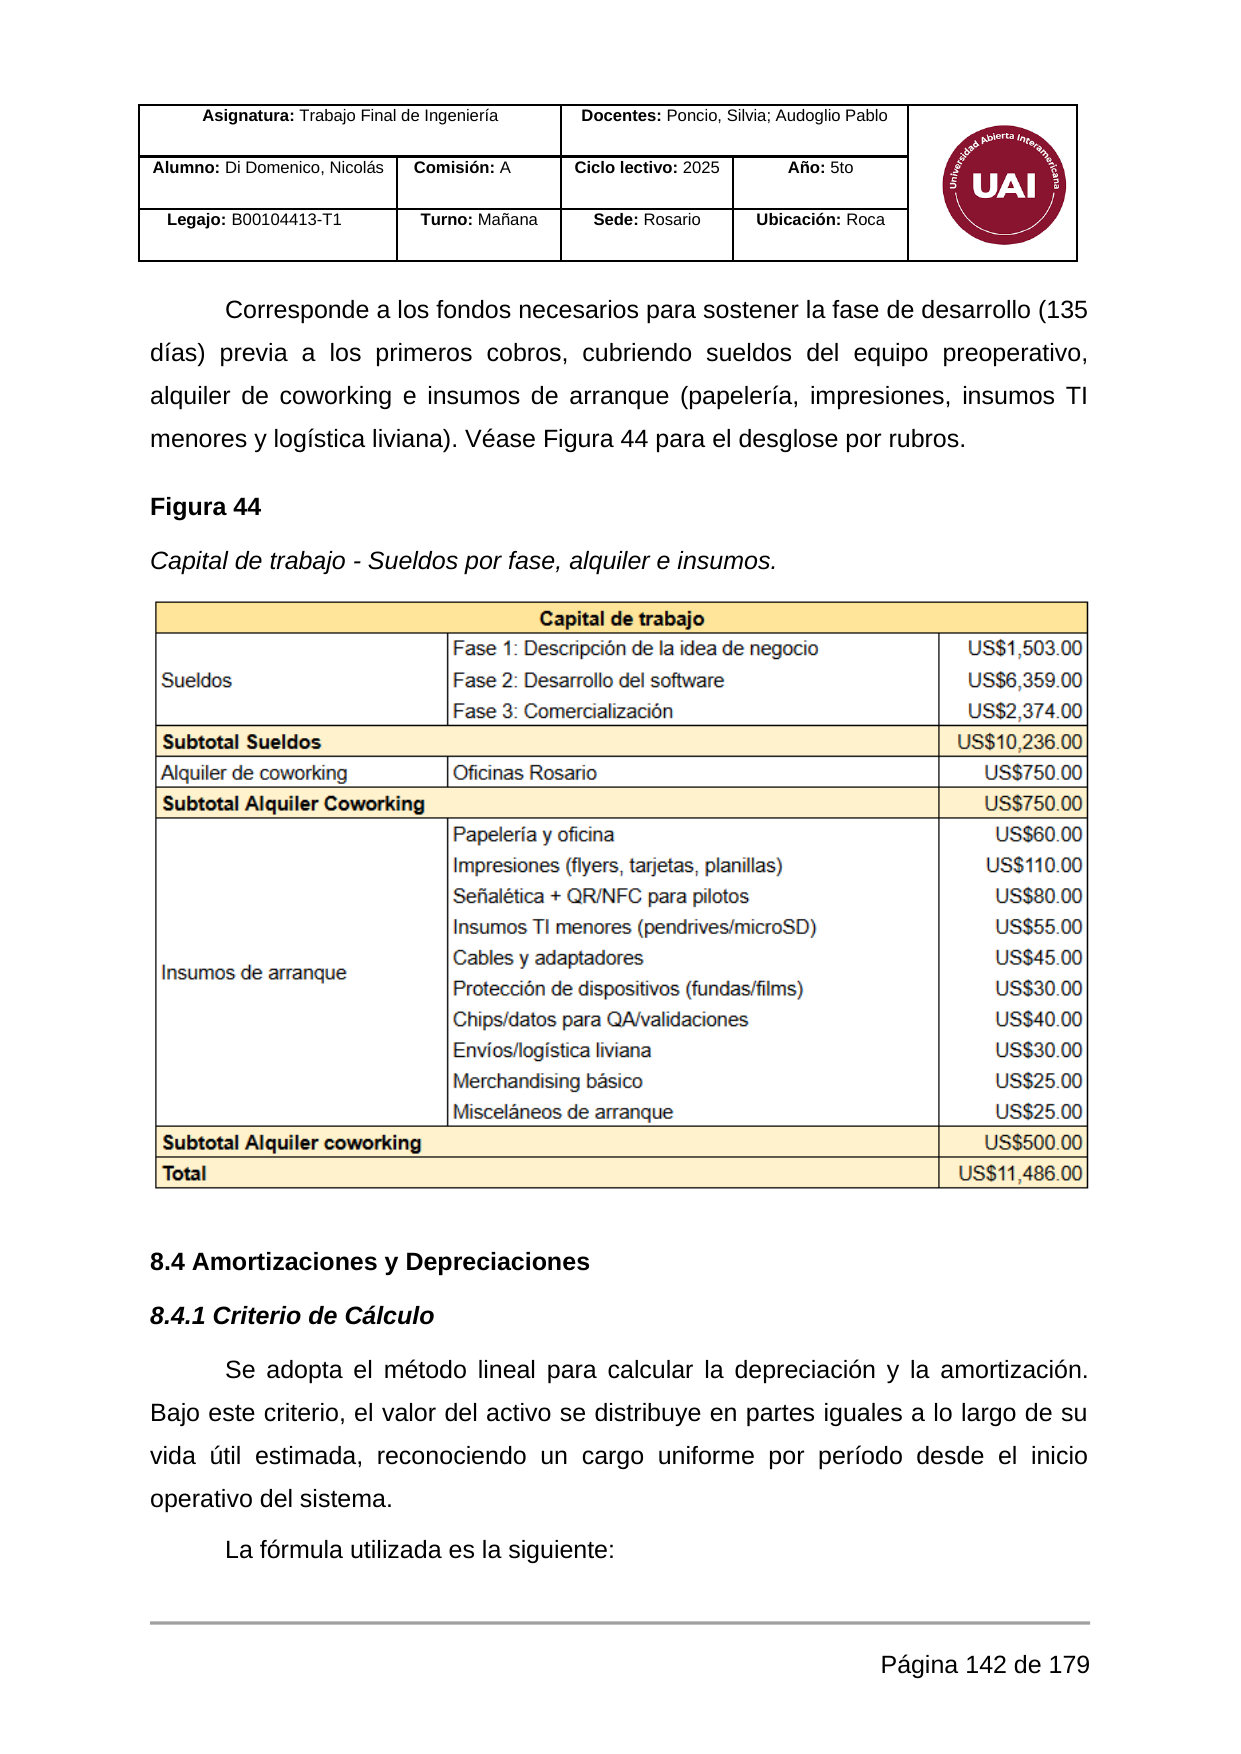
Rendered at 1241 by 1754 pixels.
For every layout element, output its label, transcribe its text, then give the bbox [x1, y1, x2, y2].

text Figura 44 [150, 492, 1090, 521]
text Se adopta el método lineal para calcular la depreciación y la amortización. Bajo este criterio, el valor del activo se distribuye en partes iguales a lo largo de su vida útil estimada, reconociendo un cargo uniforme por período desde el inicio operativo del sistema. [150, 1355, 1090, 1513]
text La fórmula utilizada es la siguiente: [150, 1536, 1090, 1564]
picture [939, 118, 1068, 150]
text Capital de trabajo - Sueldos por fase, alquiler e insumos. [150, 546, 1090, 575]
subtitle 8.4.1 Criterio de Cálculo [150, 1301, 1090, 1330]
subtitle 8.4 Amortizaciones y Depreciaciones [150, 1247, 1090, 1276]
picture [150, 599, 1091, 1194]
text Corresponde a los fondos necesarios para sostener la fase de desarrollo (135 días) previa a los primeros cobros, cubriendo sueldos del equipo preoperativo, alquiler de coworking e insumos de arranque (papelería, impresiones, insumos TI menores y logística liviana). Véase Figura 44 para el desglose por rubros. [150, 150, 1090, 453]
